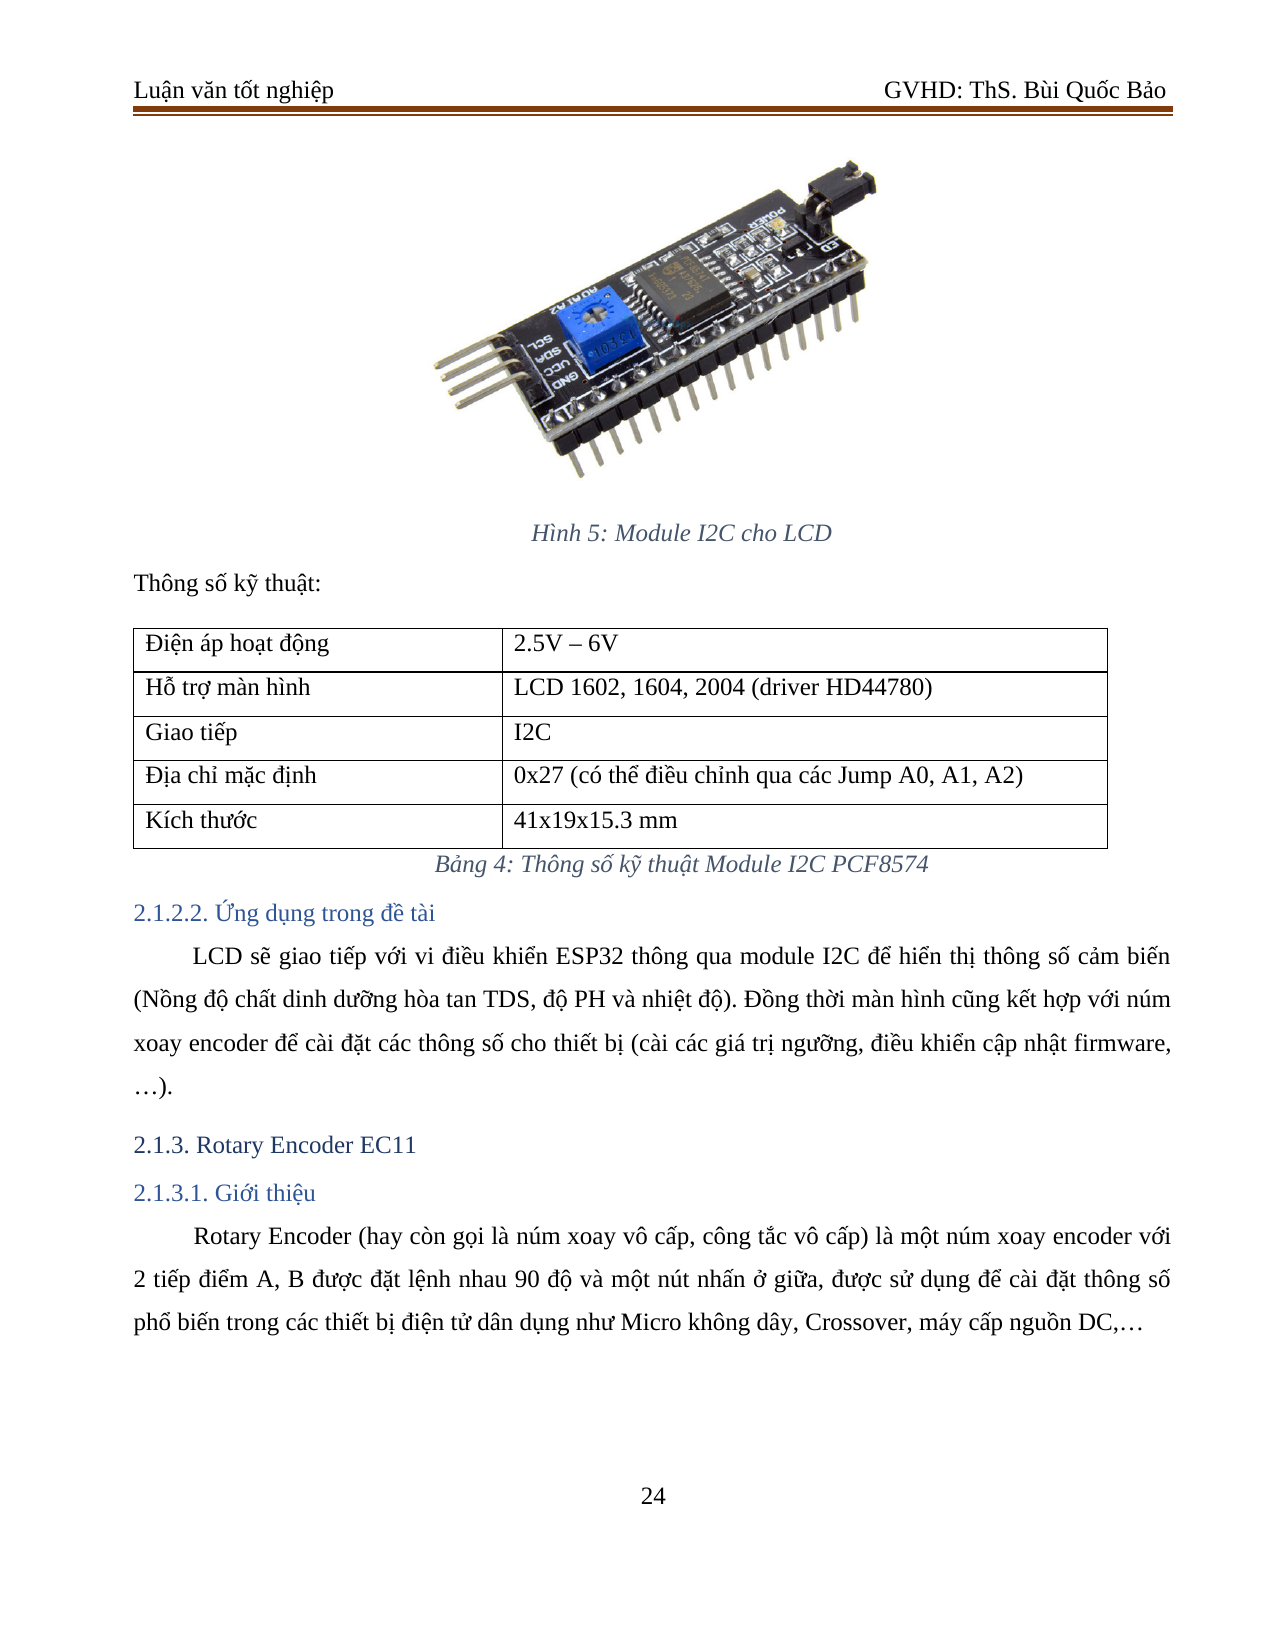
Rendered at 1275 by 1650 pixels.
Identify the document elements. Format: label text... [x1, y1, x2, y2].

text LCD sẽ giao tiếp với vi điều khiển ESP32 thông qua module I2C để hiển thị thông số cảm biến (Nồng độ chất dinh dưỡng hòa tan TDS, độ PH và nhiệt độ). Đồng thời màn hình cũng kết hợp với núm xoay encoder để cài đặt các thông số cho thiết bị (cài các giá trị ngưỡng, điều khiển cập nhật firmware,…). [133, 941, 1173, 1099]
subtitle 2.1.2.2. Ứng dụng trong đề tài [133, 898, 1173, 927]
table_cell 0x27 (có thể điều chỉnh qua các Jump A0, A1, A2) [503, 761, 1107, 804]
text Thông số kỹ thuật: [133, 568, 1173, 596]
table_cell LCD 1602, 1604, 2004 (driver HD44780) [503, 673, 1107, 716]
table_cell Địa chỉ mặc định [134, 761, 502, 804]
table_cell Kích thước [134, 805, 502, 848]
table_cell Hỗ trợ màn hình [134, 673, 502, 716]
table_header Điện áp hoạt động [134, 629, 502, 671]
table_header 2.5V – 6V [503, 629, 1107, 671]
text Rotary Encoder (hay còn gọi là núm xoay vô cấp, công tắc vô cấp) là một núm xoay encoder với 2 tiếp điểm A, B được đặt lệnh nhau 90 độ và một nút nhấn ở giữa, được sử dụng để cài đặt thông số phổ biến trong các thiết bị điện tử dân dụng như Micro không dây, Crossover, máy cấp nguồn DC,… [133, 1221, 1173, 1336]
table_cell I2C [503, 717, 1107, 759]
subtitle 2.1.3.1. Giới thiệu [133, 1178, 1173, 1207]
subtitle 2.1.3. Rotary Encoder EC11 [133, 1131, 1173, 1159]
table_cell Giao tiếp [134, 717, 502, 759]
picture [422, 144, 884, 488]
table_cell 41x19x15.3 mm [503, 805, 1107, 848]
